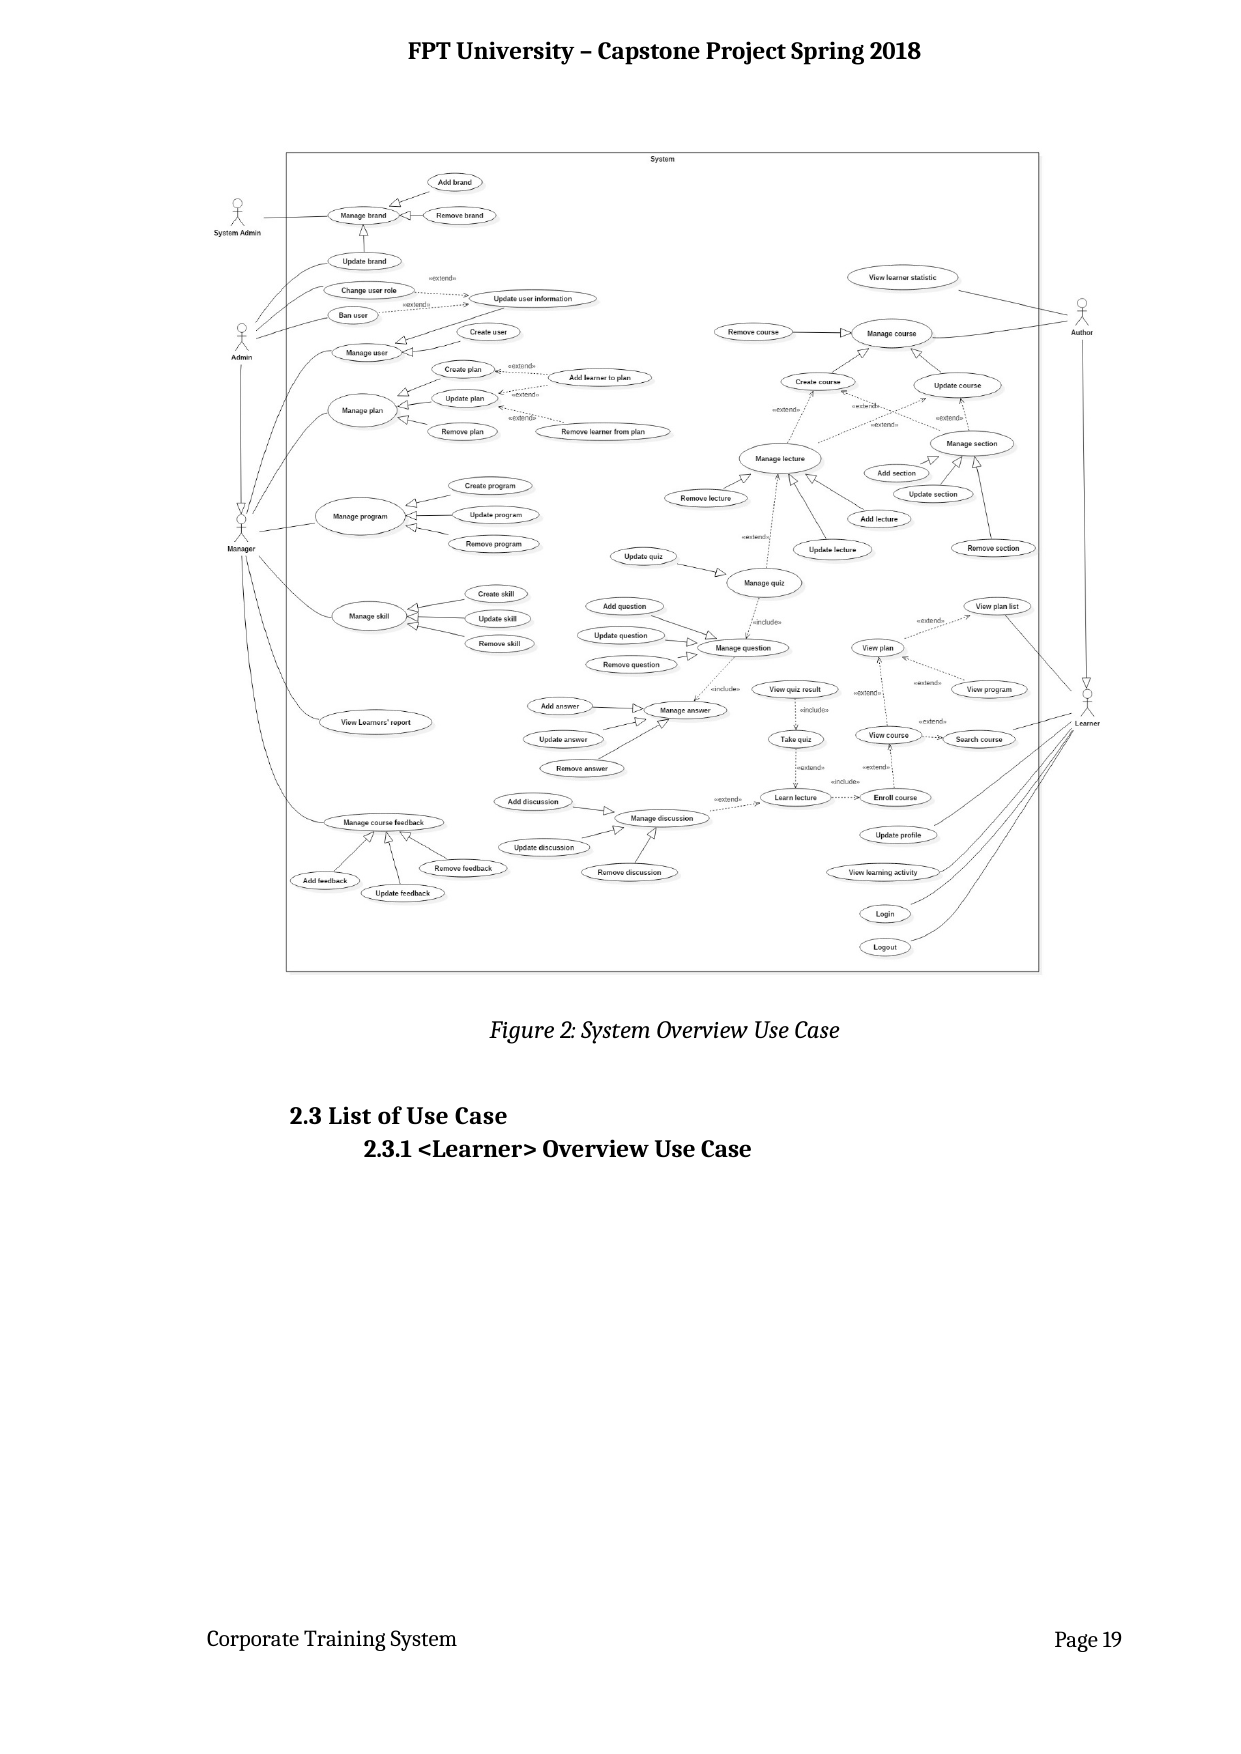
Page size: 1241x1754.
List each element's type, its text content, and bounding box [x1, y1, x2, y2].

text Figure 2: System Overview Use Case [207, 1016, 1122, 1045]
text 2.3.1 <Learner> Overview Use Case [216, 1135, 1124, 1164]
picture [206, 147, 1123, 992]
text 2.3 List of Use Case [216, 1102, 1124, 1131]
